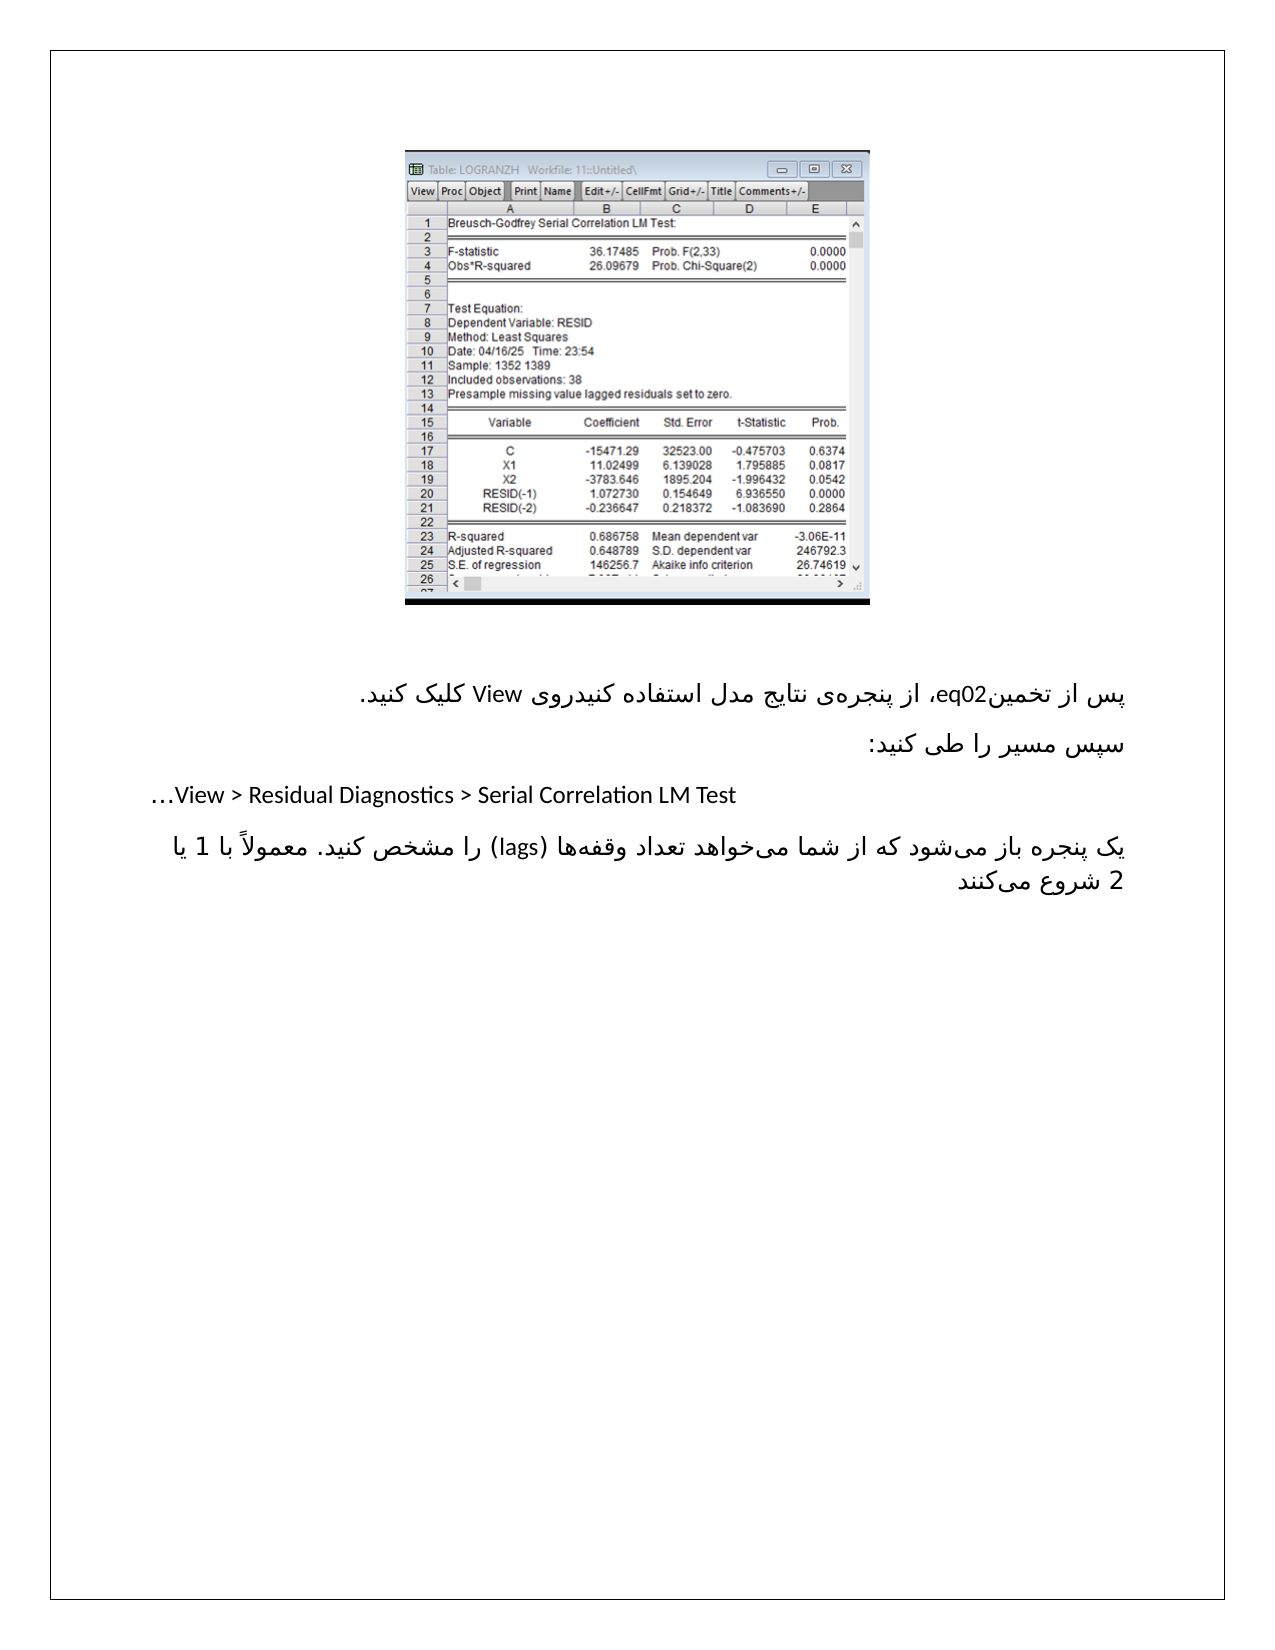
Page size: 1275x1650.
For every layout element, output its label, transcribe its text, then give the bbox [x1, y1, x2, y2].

text پس از تخمینeq02، از پنجره‌ی نتایج مدل استفاده کنیدروی View کلیک کنید. [150, 678, 1125, 708]
text سپس مسیر را طی کنید: [150, 729, 1125, 759]
text View > Residual Diagnostics > Serial Correlation LM Test… [150, 780, 1125, 810]
picture [405, 150, 870, 605]
text یک پنجره باز می‌شود که از شما می‌خواهد تعداد وقفه‌ها (lags) را مشخص کنید. معمولاً با 1 یا 2 شروع می‌کنند [150, 831, 1125, 895]
